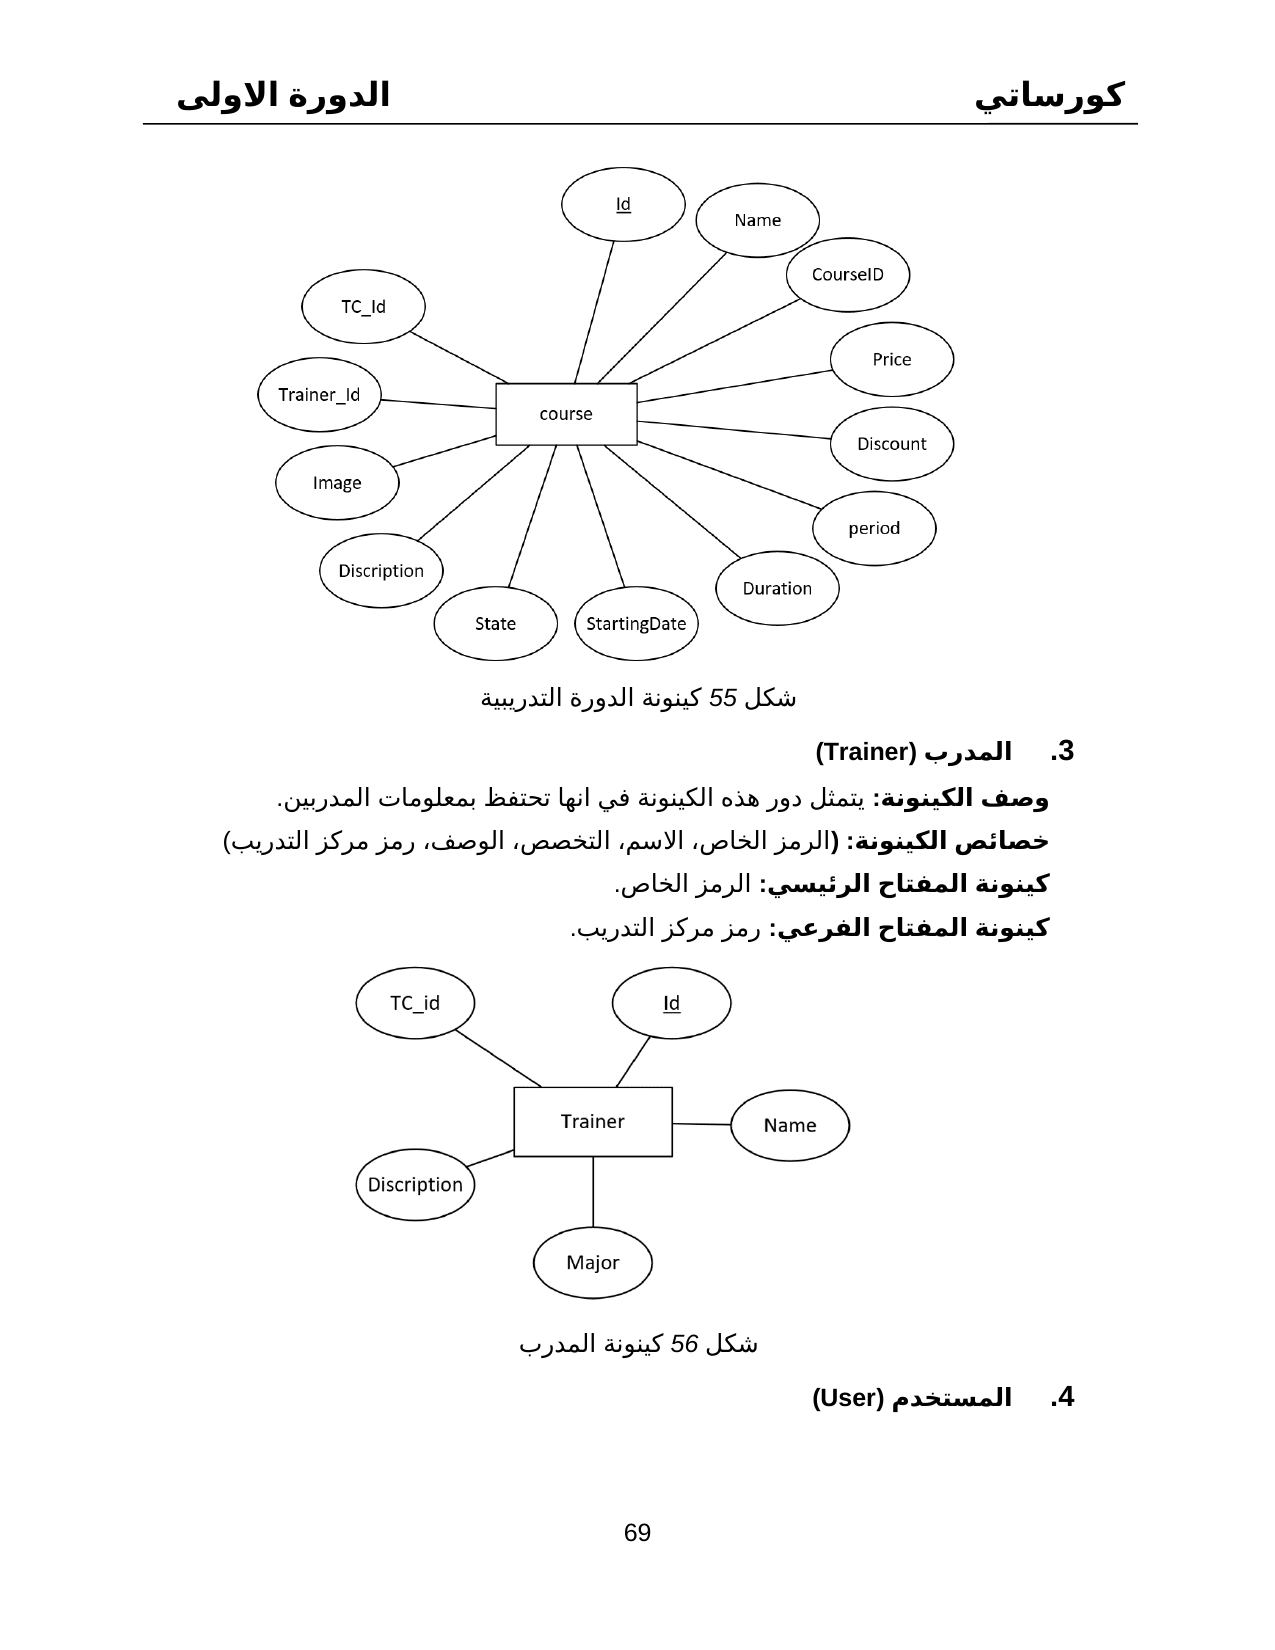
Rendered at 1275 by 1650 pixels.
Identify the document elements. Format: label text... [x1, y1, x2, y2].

text كينونة المفتاح الرئيسي: الرمز الخاص. [150, 869, 1050, 898]
text شكل كينونة المدرب [150, 1329, 1125, 1358]
text كينونة المفتاح الفرعي: رمز مركز التدريب. [150, 912, 1050, 941]
picture [335, 955, 865, 1315]
list المستخدم (User) [150, 1378, 1050, 1412]
picture [232, 162, 968, 669]
text وصف الكينونة: يتمثل دور هذه الكينونة في انها تحتفظ بمعلومات المدربين. [150, 783, 1050, 812]
text شكل كينونة الدورة التدريبية [150, 683, 1125, 712]
list المدرب (Trainer) [150, 733, 1050, 766]
text خصائص الكينونة: (الرمز الخاص، الاسم، التخصص، الوصف، رمز مركز التدريب) [150, 826, 1050, 855]
